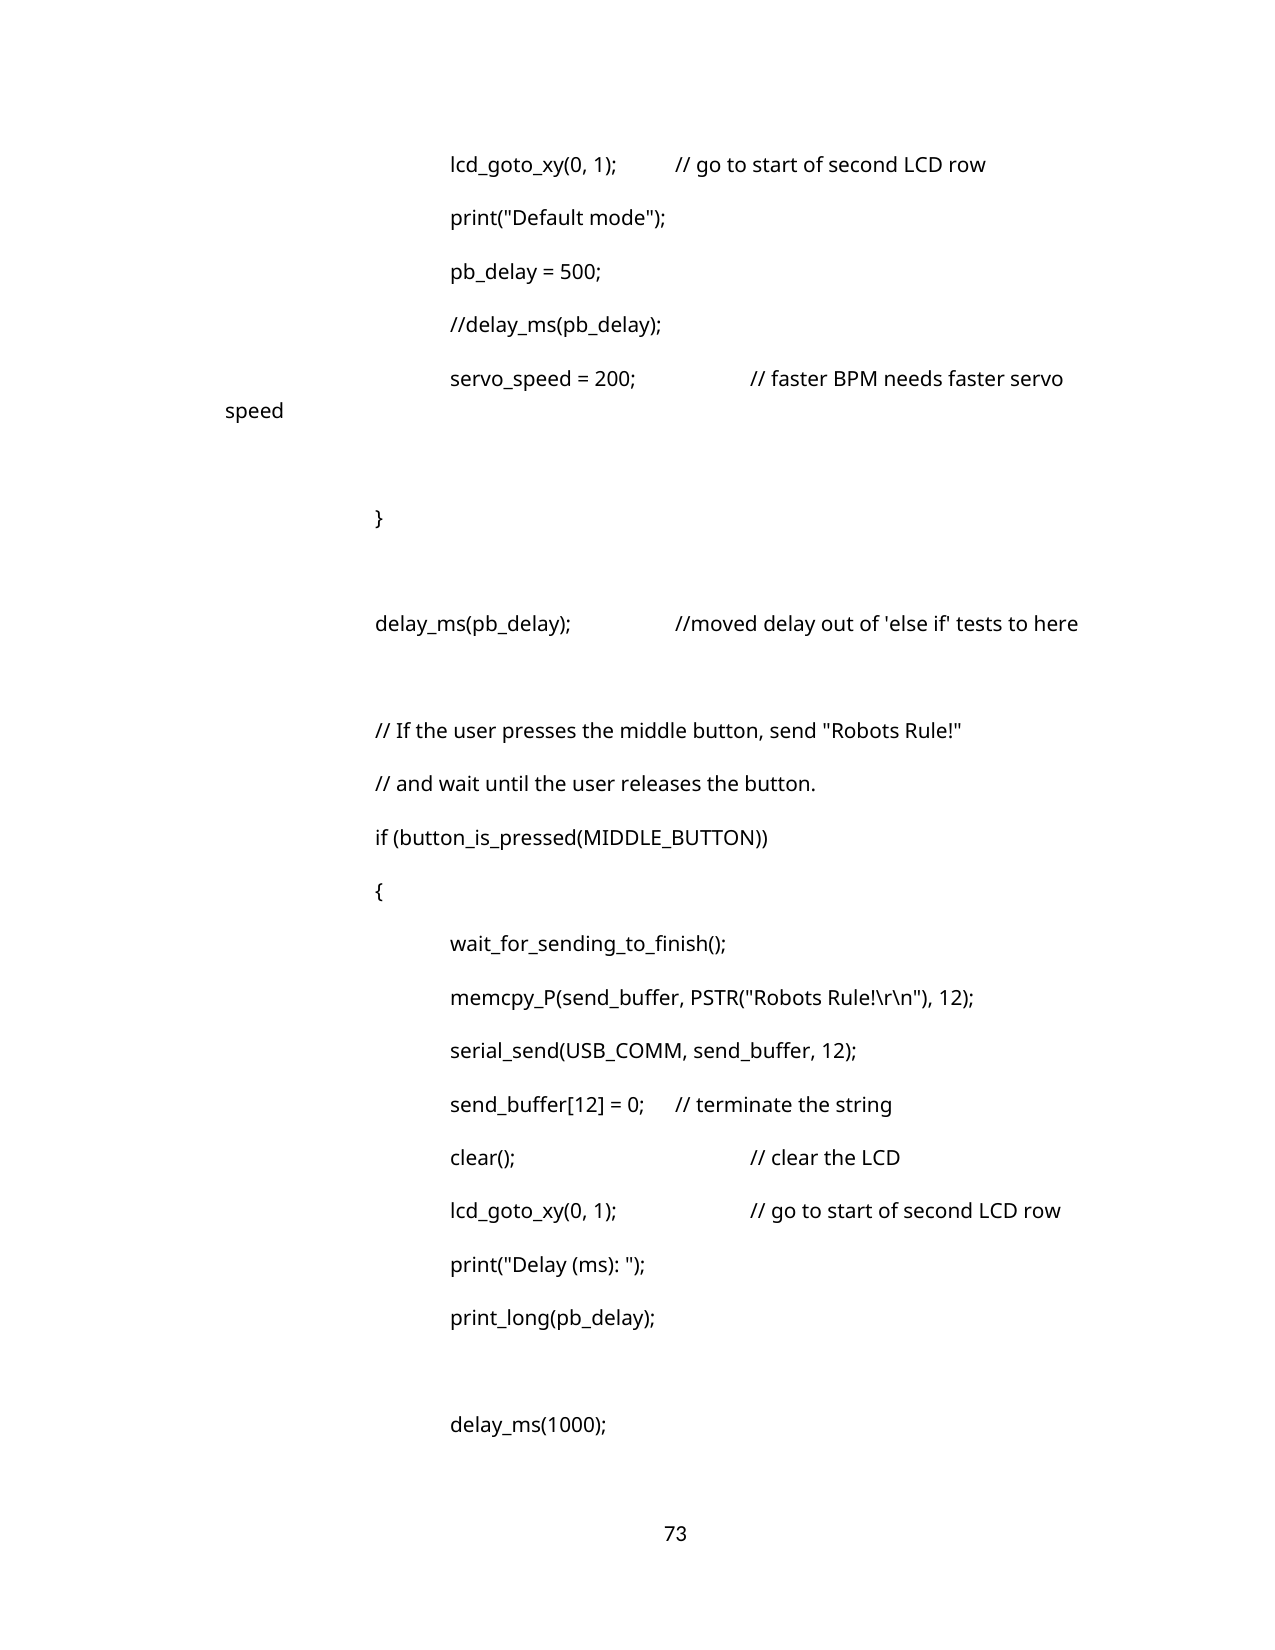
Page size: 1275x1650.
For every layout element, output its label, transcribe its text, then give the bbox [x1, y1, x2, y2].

text print("Default mode"); [225, 203, 1125, 232]
text memcpy_P(send_buffer, PSTR("Robots Rule!\r\n"), 12); [225, 983, 1125, 1011]
text { [225, 876, 1125, 904]
text print_long(pb_delay); [225, 1303, 1125, 1332]
text delay_ms(pb_delay); //moved delay out of 'else if' tests to here [225, 609, 1125, 638]
text // If the user presses the middle button, send "Robots Rule!" [225, 716, 1125, 744]
text serial_send(USB_COMM, send_buffer, 12); [225, 1036, 1125, 1065]
text // and wait until the user releases the button. [225, 769, 1125, 798]
text lcd_goto_xy(0, 1); // go to start of second LCD row [225, 1197, 1125, 1225]
text //delay_ms(pb_delay); [225, 310, 1125, 339]
text lcd_goto_xy(0, 1); // go to start of second LCD row [225, 150, 1125, 178]
text clear(); // clear the LCD [225, 1143, 1125, 1172]
text servo_speed = 200; // faster BPM needs faster servo speed [225, 364, 1125, 425]
text print("Delay (ms): "); [225, 1250, 1125, 1278]
text wait_for_sending_to_finish(); [225, 929, 1125, 958]
text if (button_is_pressed(MIDDLE_BUTTON)) [225, 823, 1125, 851]
text } [225, 503, 1125, 531]
text send_buffer[12] = 0; // terminate the string [225, 1090, 1125, 1118]
text pb_delay = 500; [225, 257, 1125, 285]
text delay_ms(1000); [225, 1410, 1125, 1438]
